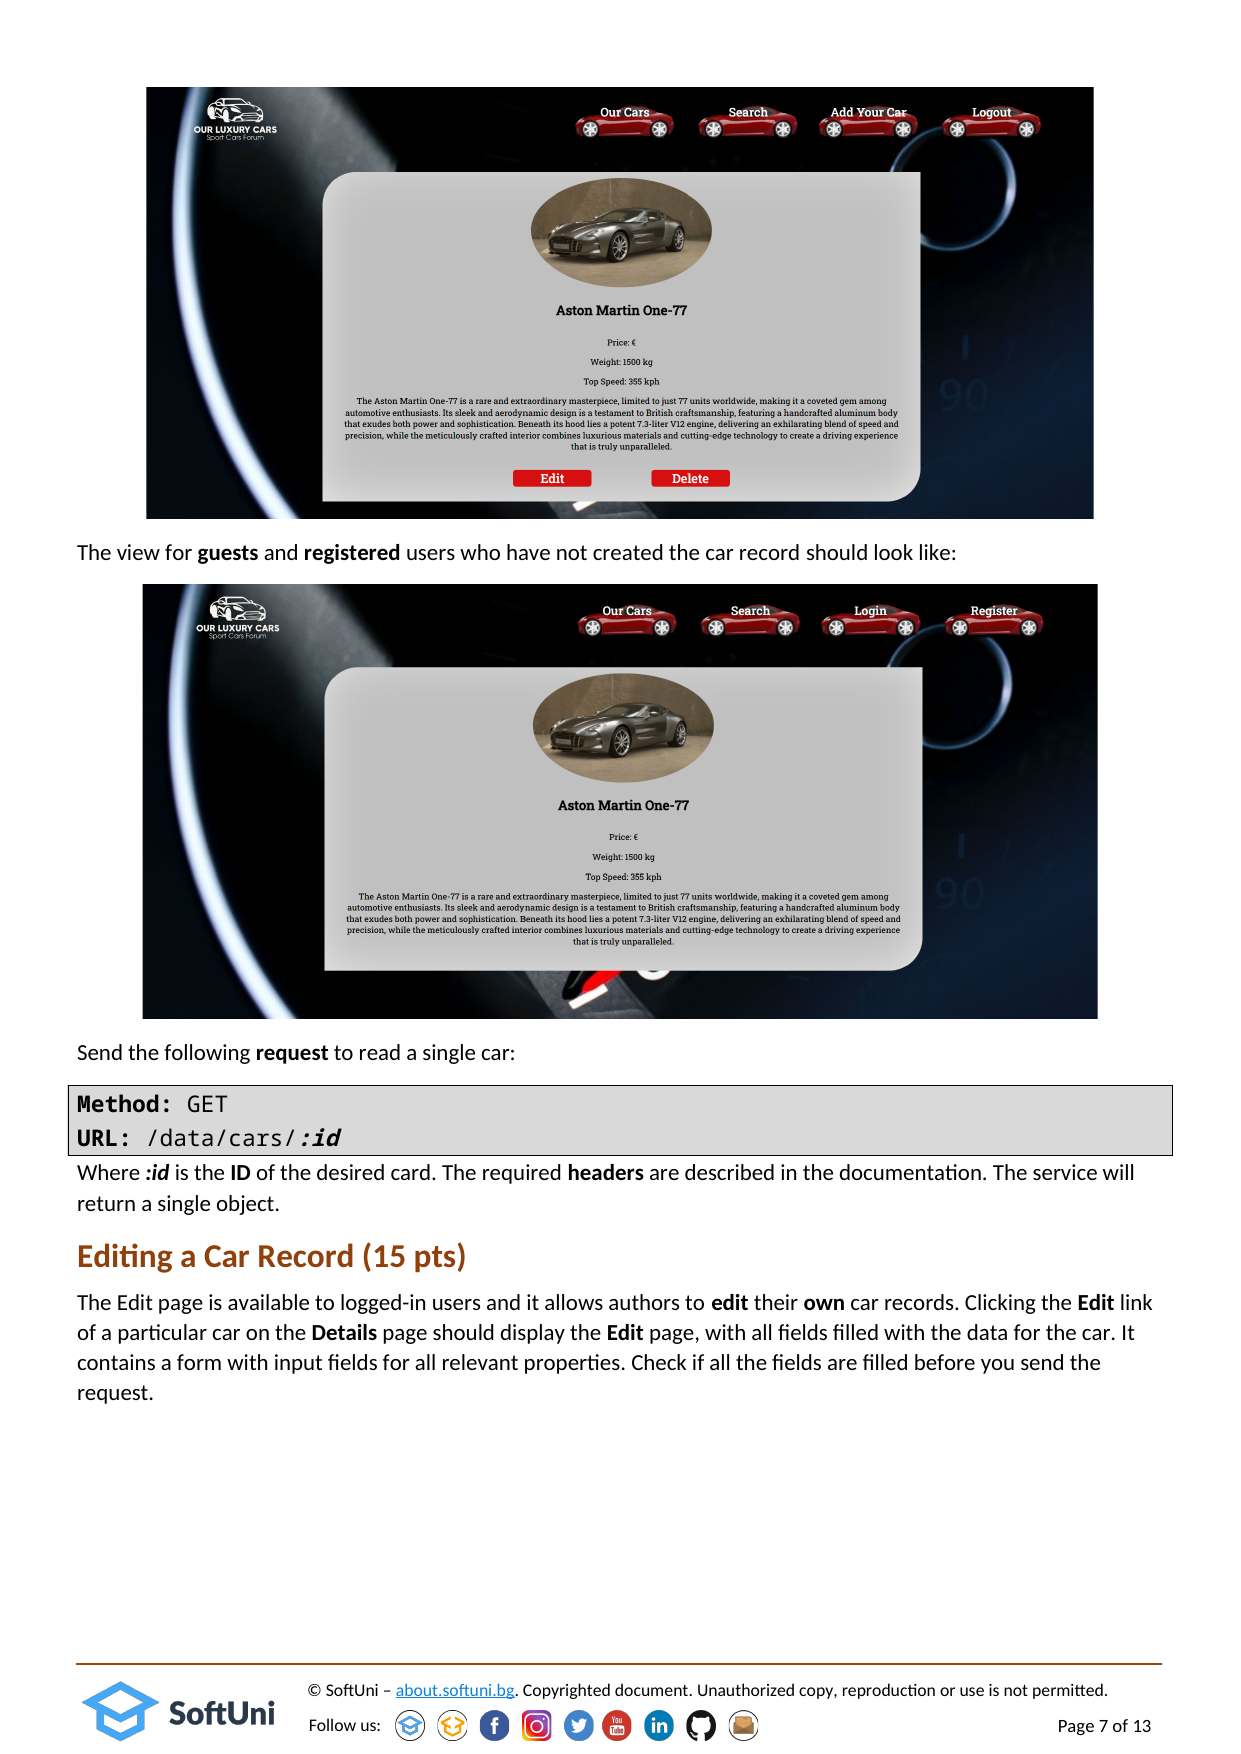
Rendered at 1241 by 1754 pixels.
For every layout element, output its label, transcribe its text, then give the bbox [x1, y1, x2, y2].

picture [686, 1710, 716, 1741]
text The Edit page is available to logged-in users and it allows authors to edit their own car records. Clicking the Edit link of a particular car on the Details page should display the Edit page, with all fields filled with the data for the car. It contains a form with input fields for all relevant properties. Check if all the fields are filled before you send the request. [77, 1288, 1163, 1406]
picture [522, 1710, 552, 1741]
picture [395, 1710, 425, 1741]
text The view for guests and registered users who have not created the car record should look like: [77, 538, 1163, 566]
picture [75, 1676, 281, 1747]
text Method: GET [69, 1086, 1172, 1118]
picture [142, 584, 1098, 1019]
picture [602, 1710, 632, 1741]
picture [728, 1710, 759, 1741]
picture [644, 1732, 653, 1741]
picture [146, 87, 1094, 519]
picture [479, 1710, 510, 1741]
picture [564, 1710, 594, 1741]
text Send the following request to read a single car: [77, 1038, 1163, 1066]
text Editing a Car Record (15 pts) [77, 1236, 1163, 1276]
text URL: /data/cars/:id [69, 1118, 1172, 1155]
picture [665, 1732, 674, 1741]
text Where :id is the ID of the desired card. The required headers are described in the documentation. The service will return a single object. [77, 1158, 1163, 1217]
picture [665, 1710, 674, 1719]
picture [644, 1710, 653, 1719]
picture [658, 1723, 667, 1732]
picture [437, 1710, 468, 1741]
